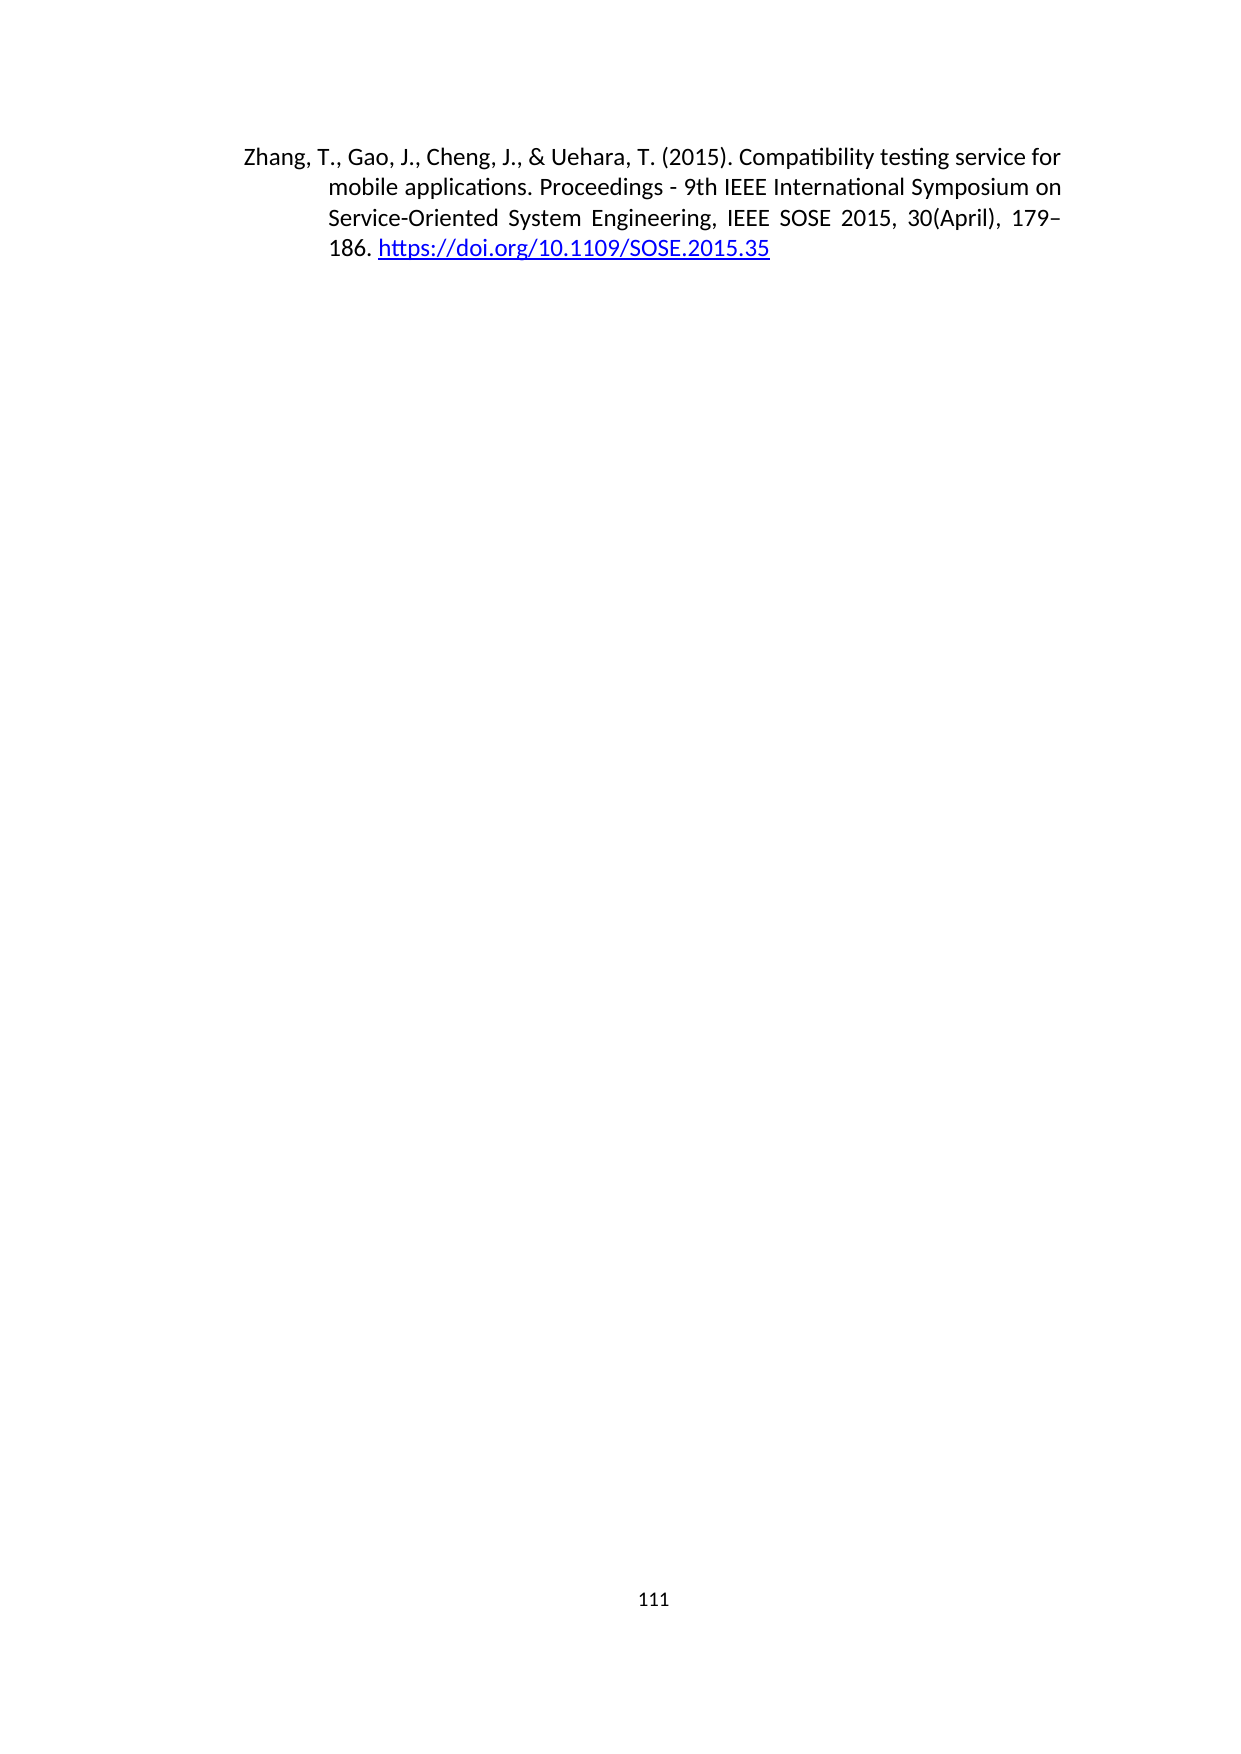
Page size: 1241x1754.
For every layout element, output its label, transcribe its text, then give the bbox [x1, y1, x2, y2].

text Zhang, T., Gao, J., Cheng, J., & Uehara, T. (2015). Compatibility testing service for mobile applications. Proceedings - 9th IEEE International Symposium on Service-Oriented System Engineering, IEEE SOSE 2015, 30(April), 179–186. https://doi.org/10.1109/SOSE.2015.35 [244, 141, 1063, 263]
